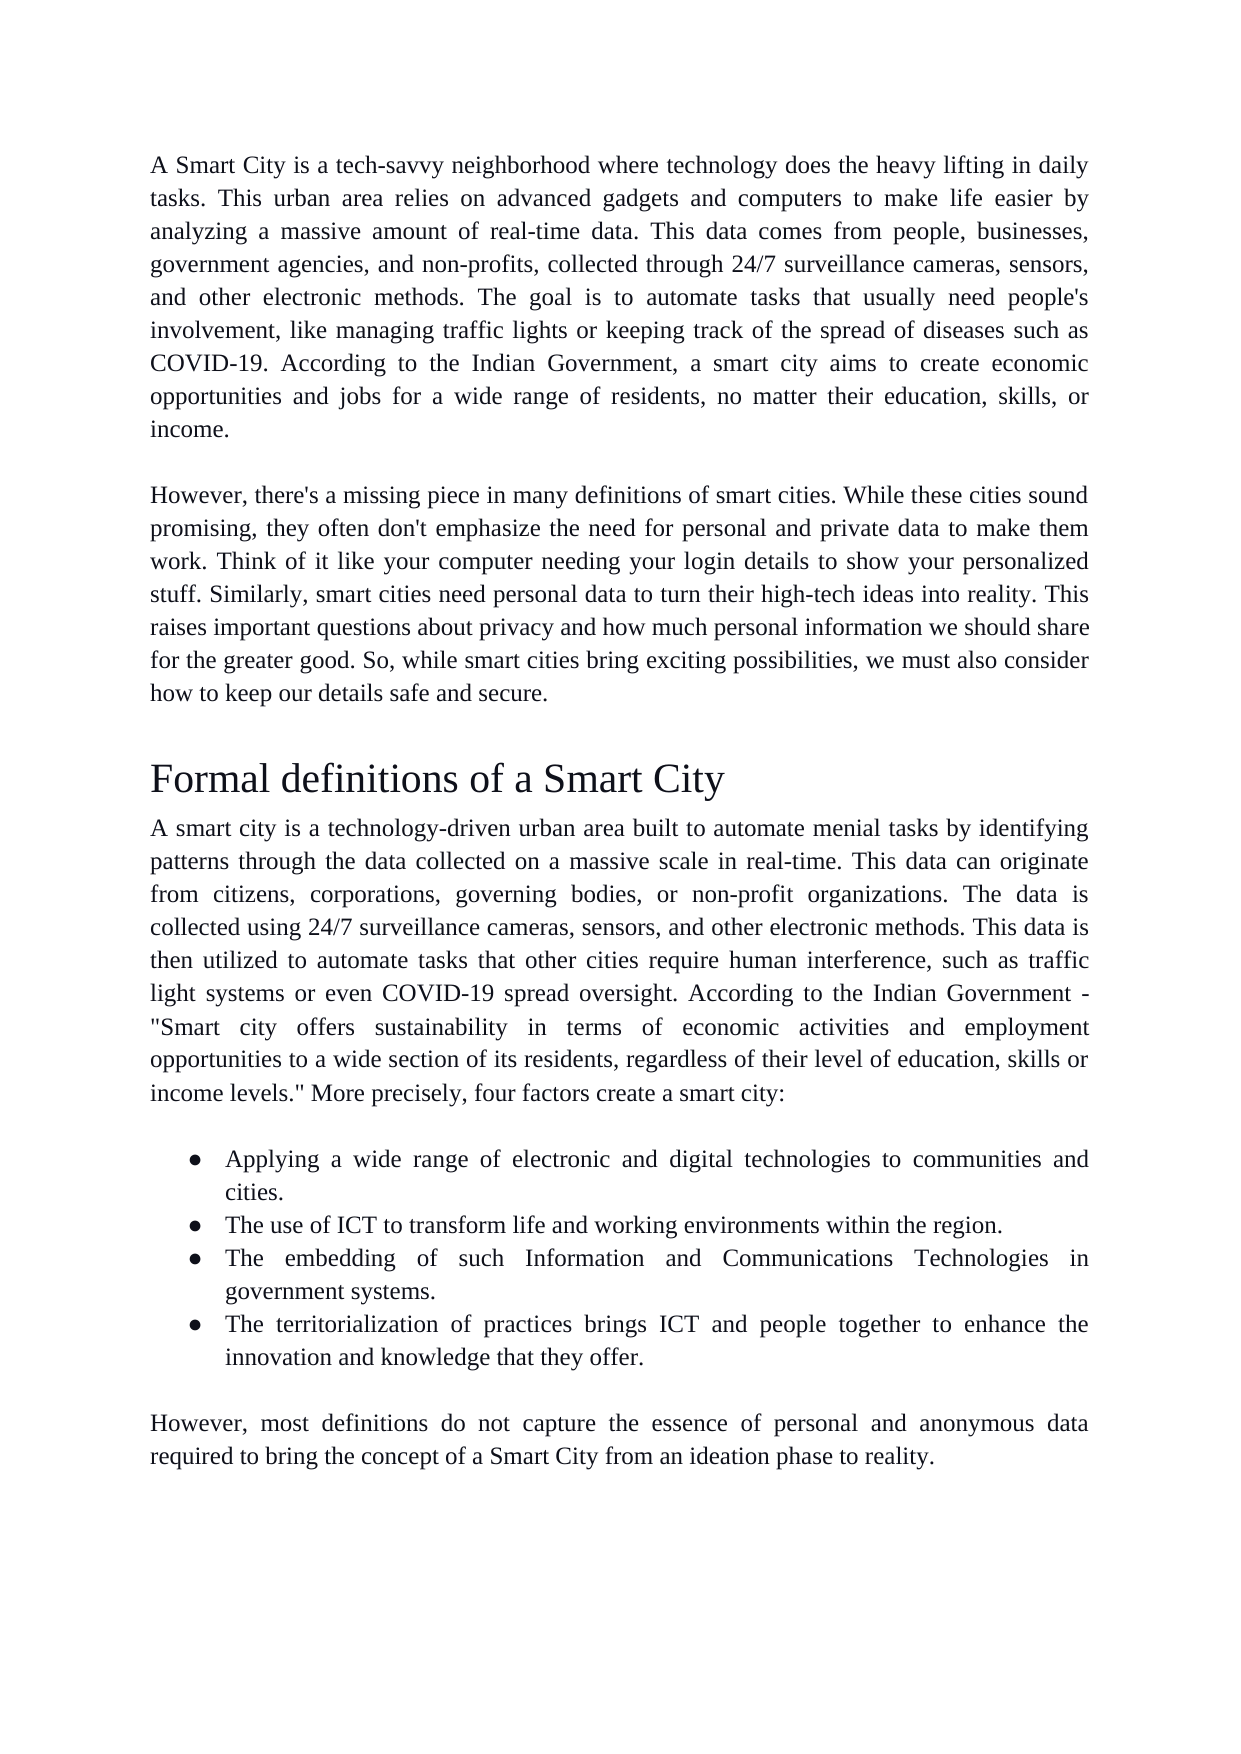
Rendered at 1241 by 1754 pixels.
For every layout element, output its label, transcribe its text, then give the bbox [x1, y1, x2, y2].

list The embedding of such Information and Communications Technologies in government systems. [187, 1243, 1090, 1304]
list The use of ICT to transform life and working environments within the region. [187, 1210, 1090, 1238]
text A smart city is a technology-driven urban area built to automate menial tasks by identifying patterns through the data collected on a massive scale in real-time. This data can originate from citizens, corporations, governing bodies, or non-profit organizations. The data is collected using 24/7 surveillance cameras, sensors, and other electronic methods. This data is then utilized to automate tasks that other cities require human interference, such as traffic light systems or even COVID-19 spread oversight. According to the Indian Government - "Smart city offers sustainability in terms of economic activities and employment opportunities to a wide section of its residents, regardless of their level of education, skills or income levels." More precisely, four factors create a smart city: [150, 813, 1090, 1106]
list Applying a wide range of electronic and digital technologies to communities and cities. [187, 1144, 1090, 1205]
text However, there's a missing piece in many definitions of smart cities. While these cities sound promising, they often don't emphasize the need for personal and private data to make them work. Think of it like your computer needing your login details to show your personalized stuff. Similarly, smart cities need personal data to turn their high-tech ideas into reality. This raises important questions about privacy and how much personal information we should share for the greater good. So, while smart cities bring exciting possibilities, we must also consider how to keep our details safe and secure. [150, 480, 1090, 707]
list The territorialization of practices brings ICT and people together to enhance the innovation and knowledge that they offer. [187, 1309, 1090, 1371]
text However, most definitions do not capture the essence of personal and anonymous data required to bring the concept of a Smart City from an ideation phase to reality. [150, 1408, 1090, 1469]
subtitle Formal definitions of a Smart City [150, 753, 1090, 801]
text A Smart City is a tech-savvy neighborhood where technology does the heavy lifting in daily tasks. This urban area relies on advanced gadgets and computers to make life easier by analyzing a massive amount of real-time data. This data comes from people, businesses, government agencies, and non-profits, collected through 24/7 surveillance cameras, sensors, and other electronic methods. The goal is to automate tasks that usually need people's involvement, like managing traffic lights or keeping track of the spread of diseases such as COVID-19. According to the Indian Government, a smart city aims to create economic opportunities and jobs for a wide range of residents, no matter their education, skills, or income. [150, 150, 1090, 443]
